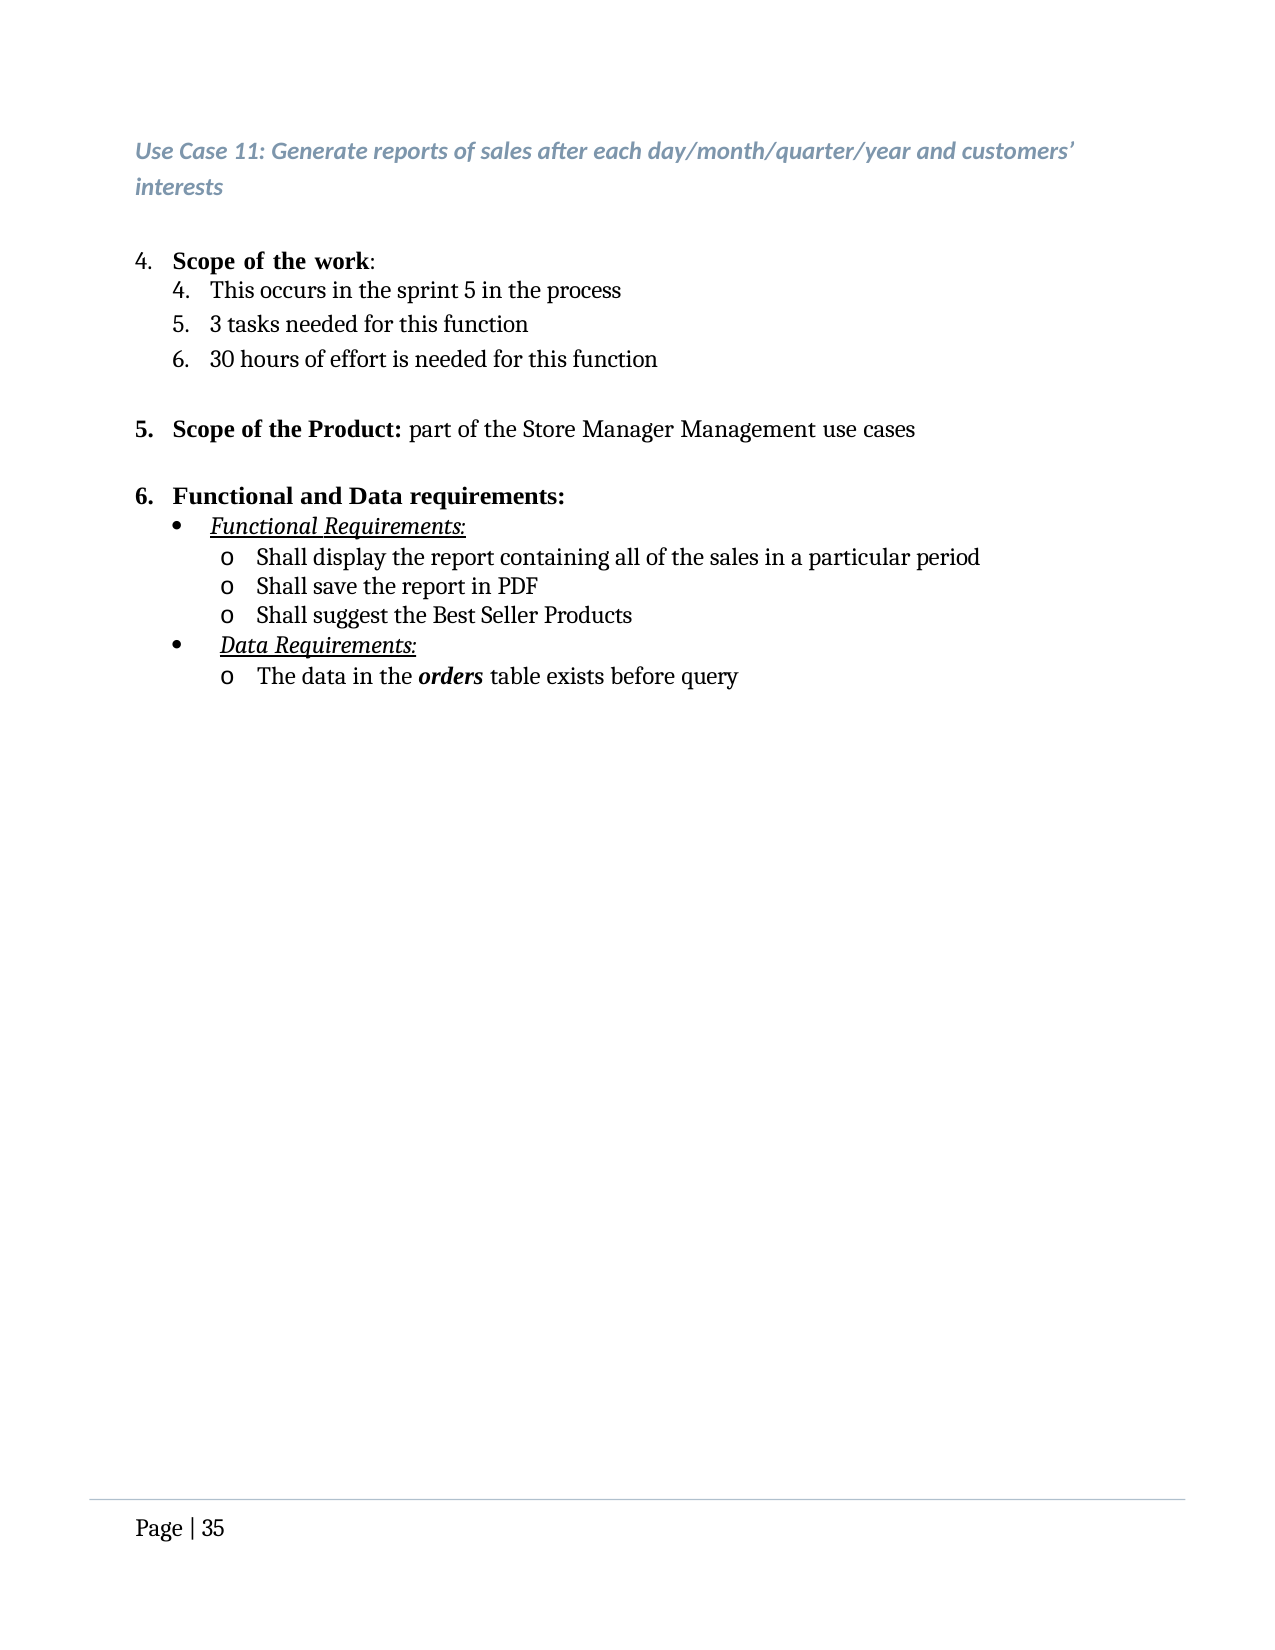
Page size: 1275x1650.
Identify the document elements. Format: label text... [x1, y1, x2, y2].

list This occurs in the sprint 5 in the process [172, 275, 1198, 304]
list Shall display the report containing all of the sales in a particular period [219, 541, 1198, 571]
list Shall save the report in PDF [219, 571, 1198, 600]
list Data Requirements: [172, 629, 1198, 659]
list Scope of the Product: part of the Store Manager Management use cases [135, 414, 1198, 443]
list Functional Requirements: [172, 510, 1198, 541]
list Scope of the work: [135, 246, 1198, 275]
list Functional and Data requirements: [135, 481, 1198, 510]
list 3 tasks needed for this function [172, 310, 1198, 339]
list Shall suggest the Best Seller Products [219, 600, 1198, 629]
list The data in the orders table exists before query [219, 659, 1198, 690]
text Use Case 11: Generate reports of sales after each day/month/quarter/year and customers’ interests [135, 135, 1140, 202]
list 30 hours of effort is needed for this function [172, 345, 1198, 373]
